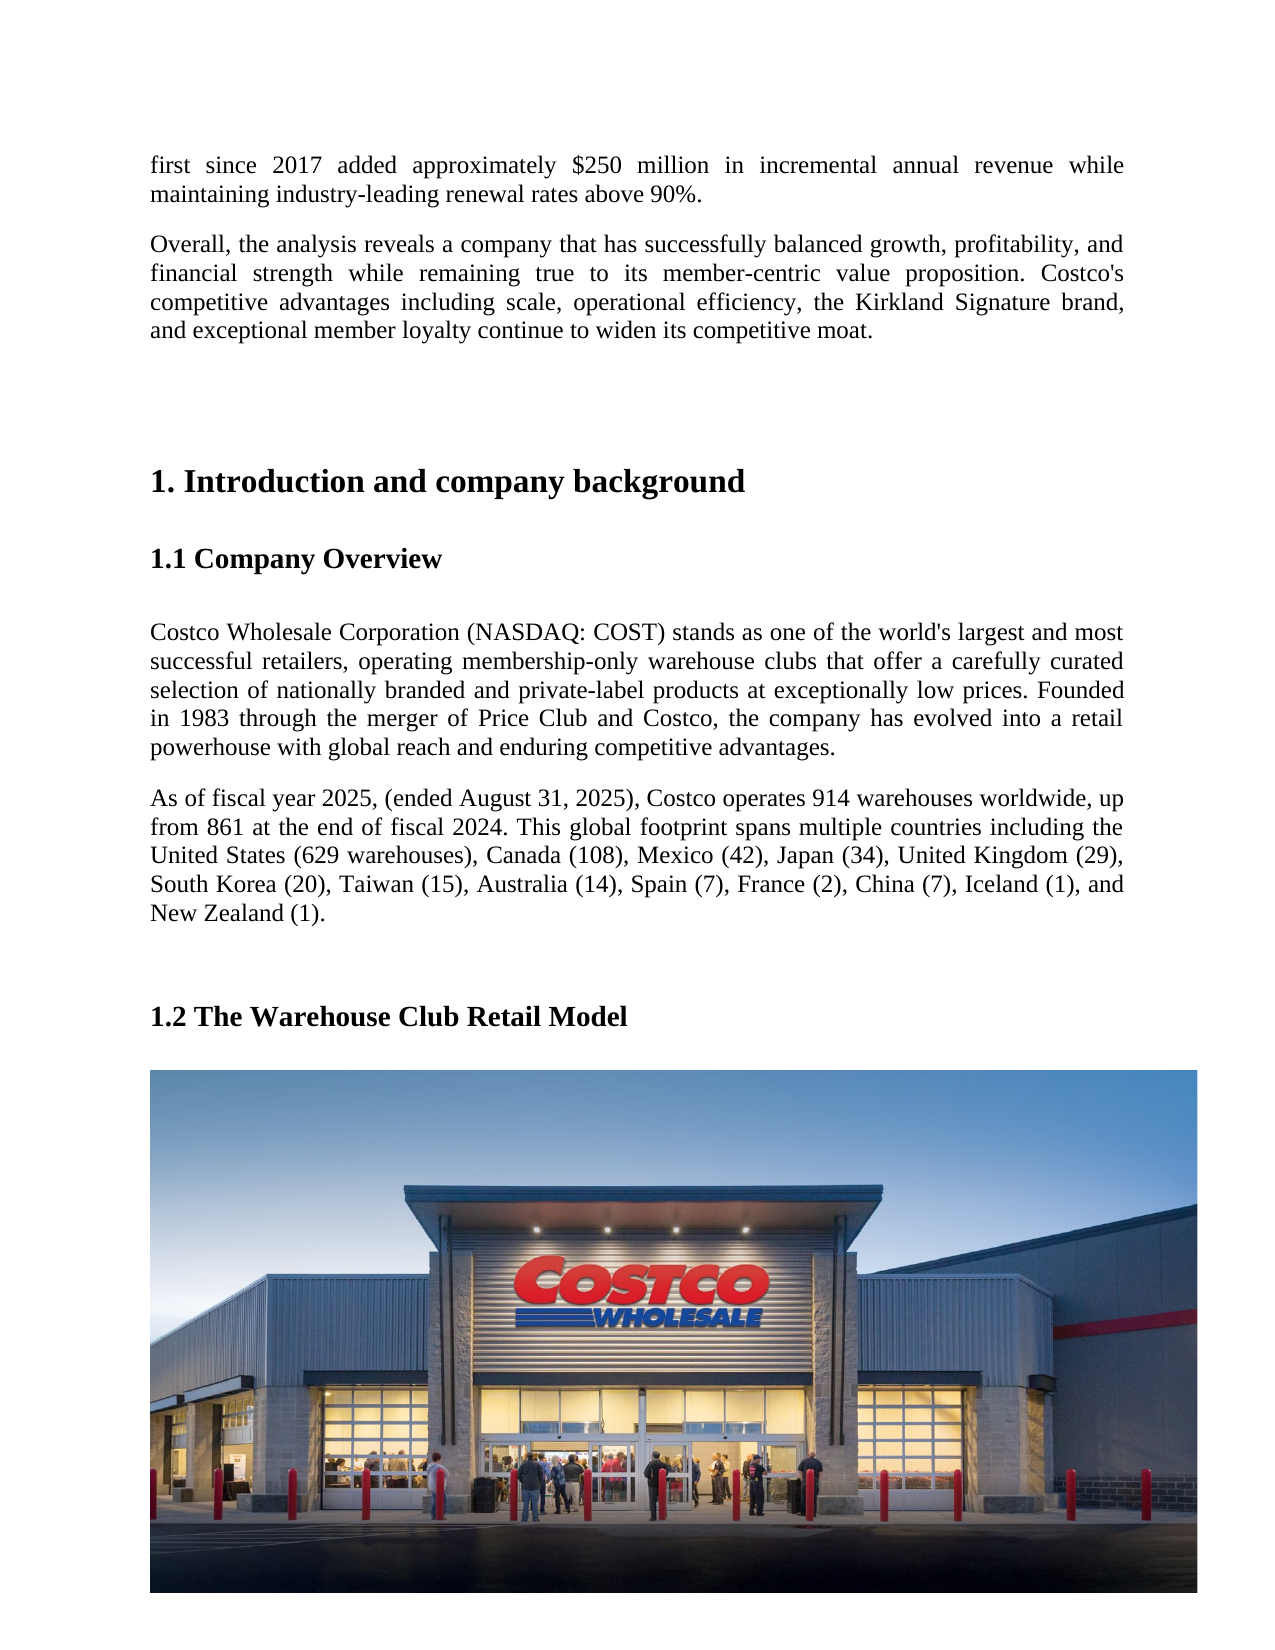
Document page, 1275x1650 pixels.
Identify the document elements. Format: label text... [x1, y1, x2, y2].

subtitle 1. Introduction and company background [150, 461, 1125, 499]
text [150, 150, 1125, 207]
text As of fiscal year 2025, (ended August 31, 2025), Costco operates 914 warehouses worldwide, up from 861 at the end of fiscal 2024. This global footprint spans multiple countries including the United States (629 warehouses), Canada (108), Mexico (42), Japan (34), United Kingdom (29), South Korea (20), Taiwan (15), Australia (14), Spain (7), France (2), China (7), Iceland (1), and New Zealand (1). [150, 783, 1125, 927]
subtitle 1.1 Company Overview [150, 541, 1125, 575]
text Costco Wholesale Corporation (NASDAQ: COST) stands as one of the world's largest and most successful retailers, operating membership-only warehouse clubs that offer a carefully curated selection of nationally branded and private-label products at exceptionally low prices. Founded in 1983 through the merger of Price Club and Costco, the company has evolved into a retail powerhouse with global reach and enduring competitive advantages. [150, 617, 1125, 761]
picture [150, 1070, 1197, 1593]
text Overall, the analysis reveals a company that has successfully balanced growth, profitability, and financial strength while remaining true to its member-centric value proposition. Costco's competitive advantages including scale, operational efficiency, the Kirkland Signature brand, and exceptional member loyalty continue to widen its competitive moat. [150, 229, 1125, 344]
subtitle 1.2 The Warehouse Club Retail Model [150, 999, 1125, 1033]
